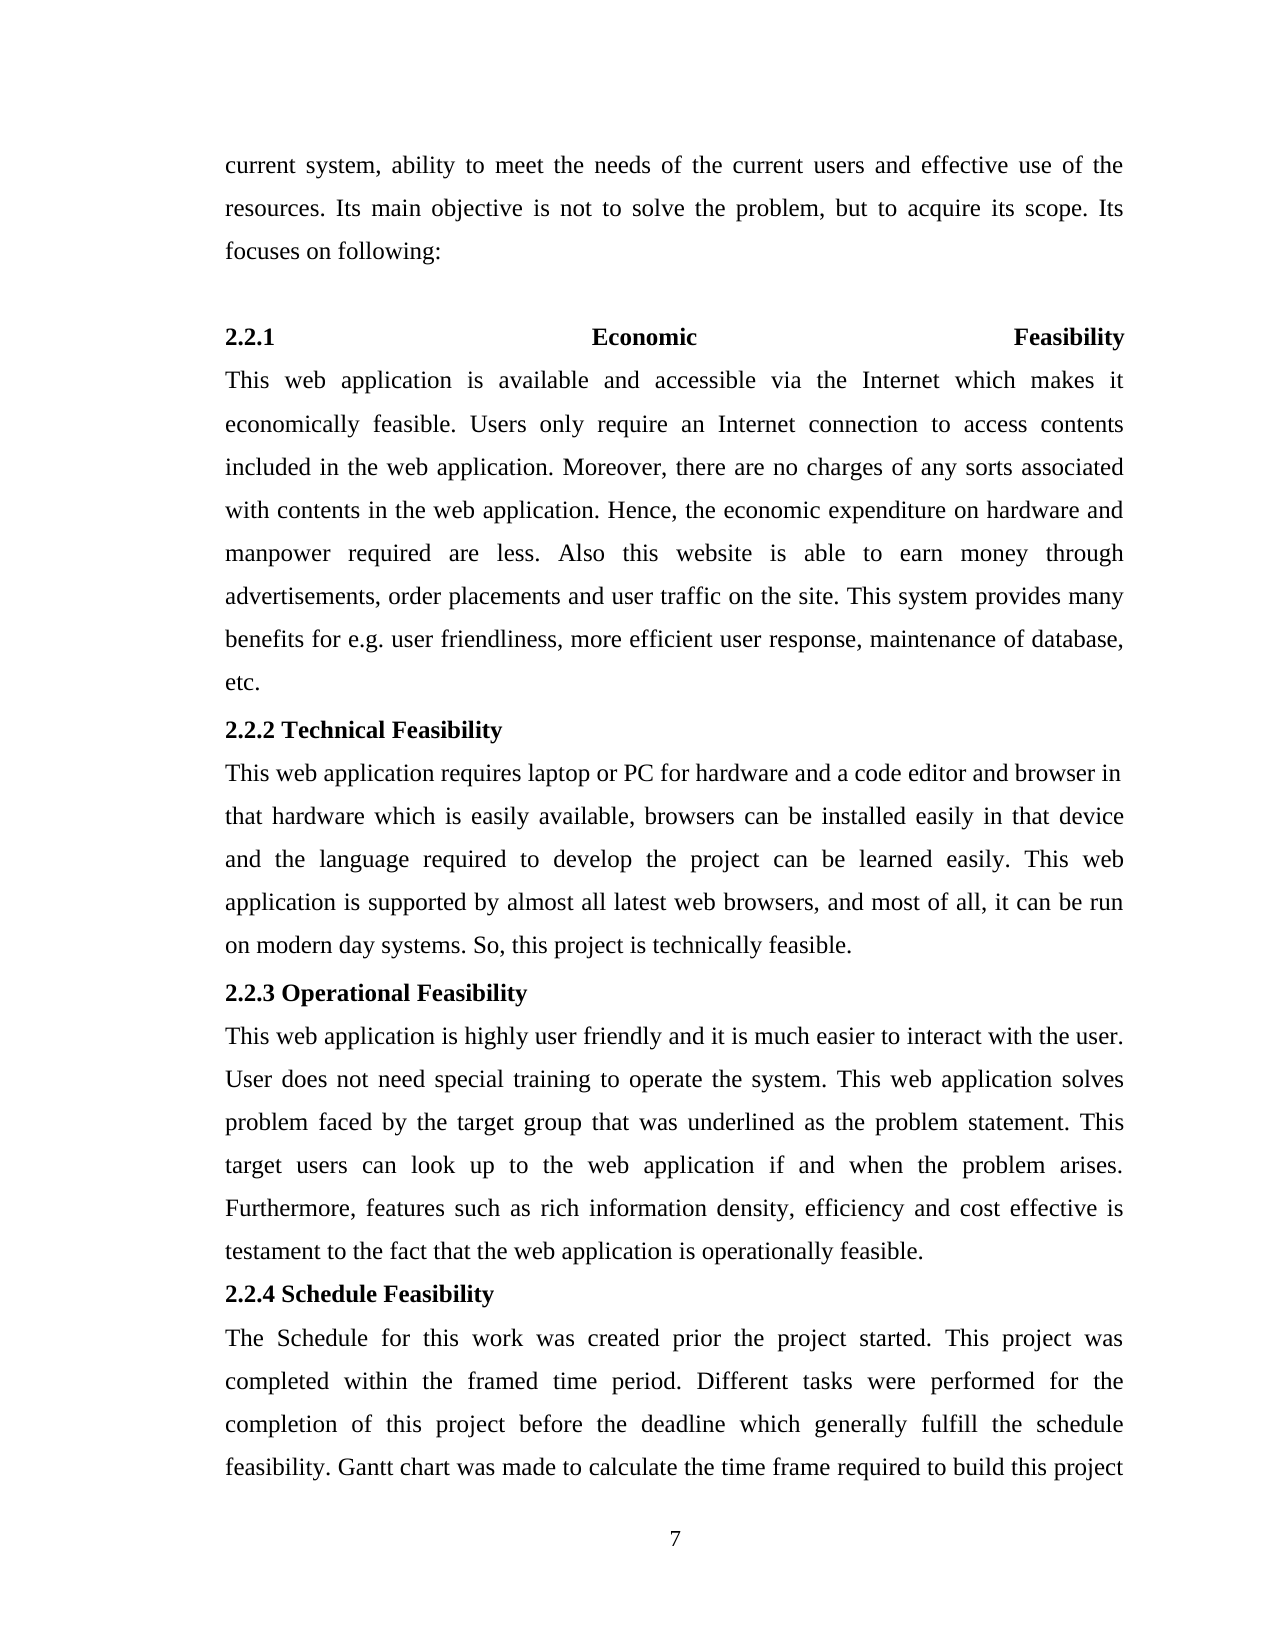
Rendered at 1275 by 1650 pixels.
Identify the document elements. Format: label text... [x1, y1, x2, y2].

text that hardware which is easily available, browsers can be installed easily in that device and the language required to develop the project can be learned easily. This web application is supported by almost all latest web browsers, and most of all, it can be run on modern day systems. So, this project is technically feasible. [225, 801, 1125, 959]
subtitle 2.2.2 Technical Feasibility [225, 715, 1125, 743]
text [225, 150, 1125, 265]
subtitle 2.2.4 Schedule Feasibility [225, 1279, 1125, 1308]
subtitle 2.2.3 Operational Feasibility [225, 978, 1125, 1006]
text This web application requires laptop or PC for hardware and a code editor and browser in [225, 758, 1125, 787]
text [225, 1323, 1125, 1481]
text This web application is highly user friendly and it is much easier to interact with the user. User does not need special training to operate the system. This web application solves problem faced by the target group that was underlined as the problem statement. This target users can look up to the web application if and when the problem arises. Furthermore, features such as rich information density, efficiency and cost effective is testament to the fact that the web application is operationally feasible. [225, 1021, 1125, 1265]
text 2.2.1 Economic Feasibility This web application is available and accessible via the Internet which makes it economically feasible. Users only require an Internet connection to access contents included in the web application. Moreover, there are no charges of any sorts associated with contents in the web application. Hence, the economic expenditure on hardware and manpower required are less. Also this website is able to earn money through advertisements, order placements and user traffic on the site. This system provides many benefits for e.g. user friendliness, more efficient user response, maintenance of database, etc. [225, 322, 1125, 696]
